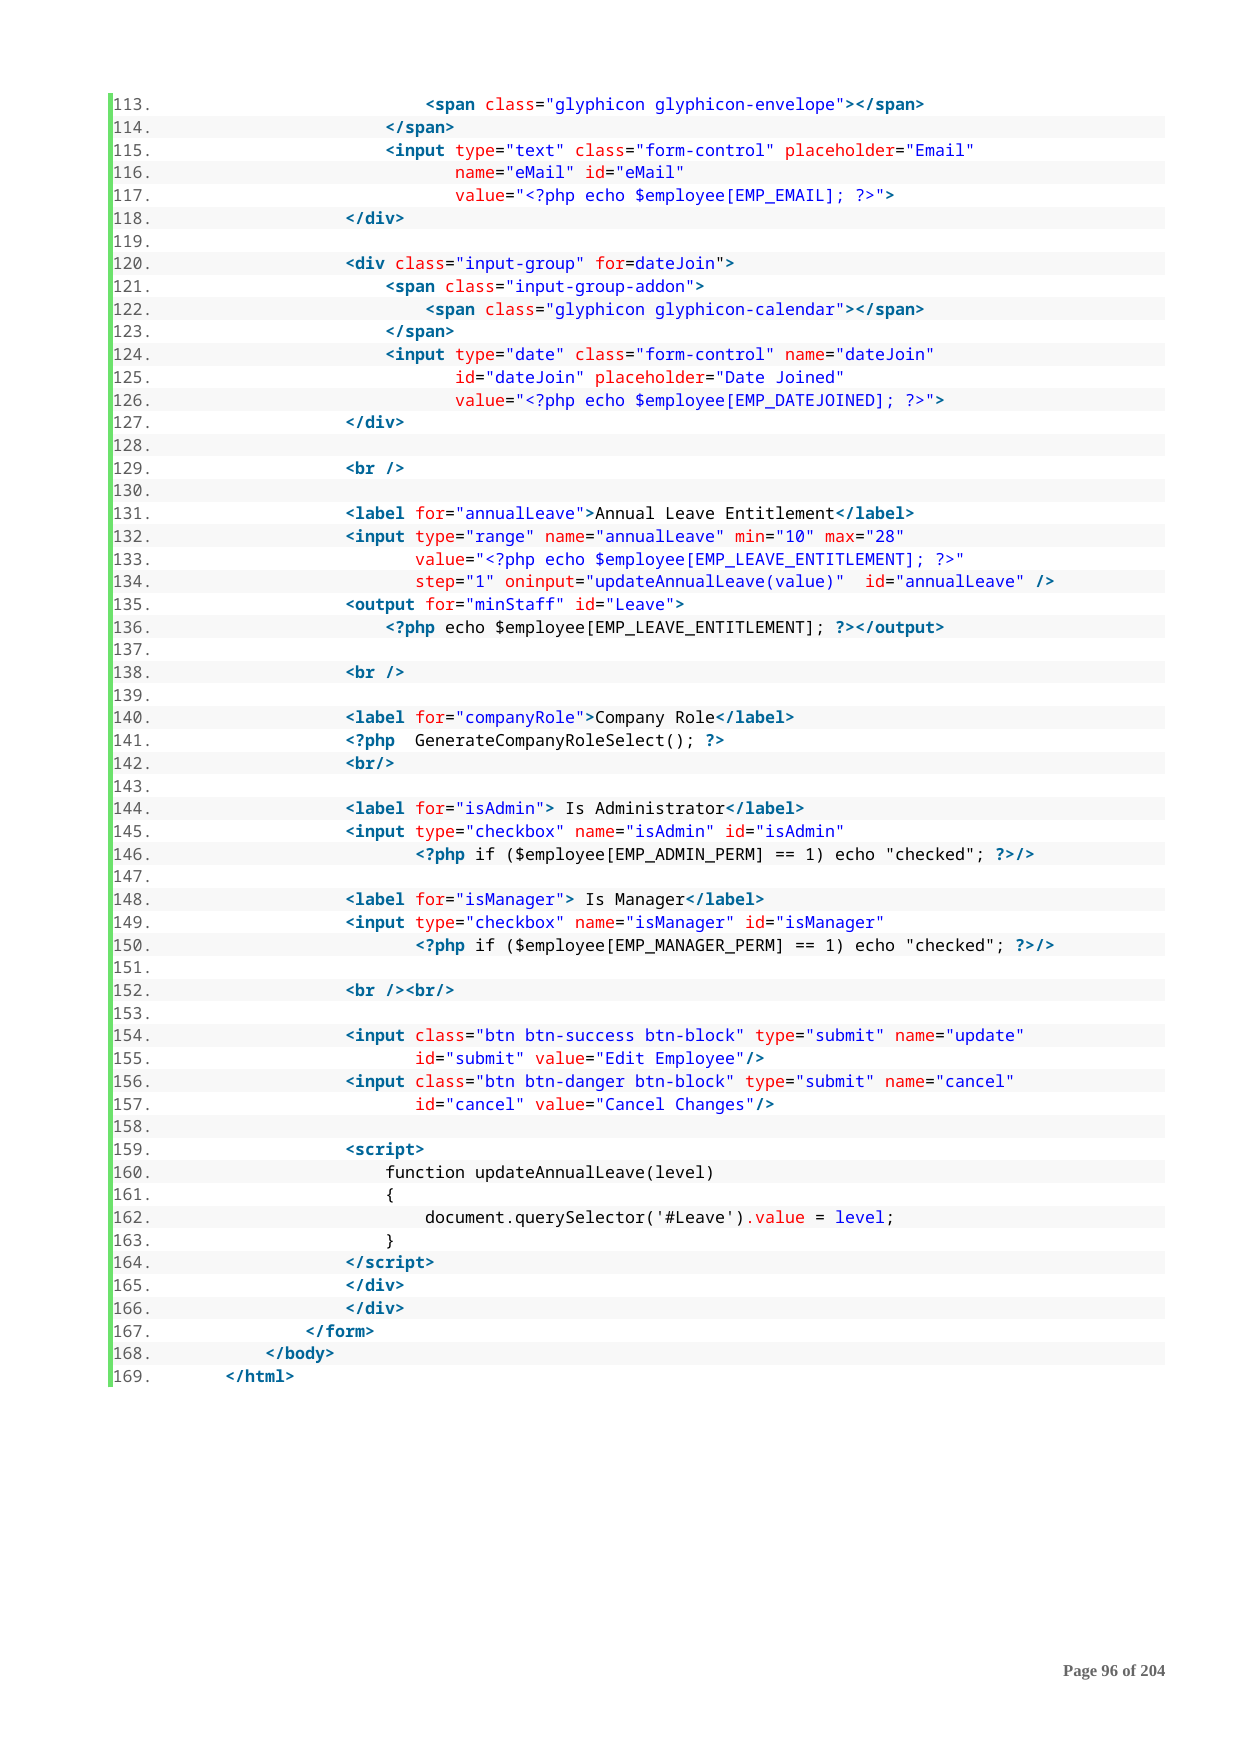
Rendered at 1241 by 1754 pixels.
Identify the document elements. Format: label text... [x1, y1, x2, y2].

list <?php GenerateCompanyRoleSelect(); ?> [113, 729, 1165, 752]
list <?php if ($employee[EMP_ADMIN_PERM] == 1) echo "checked"; ?>/> [113, 842, 1165, 865]
list </body> [113, 1342, 1165, 1365]
list id="cancel" value="Cancel Changes"/> [113, 1092, 1165, 1115]
list <br /> [113, 661, 1165, 683]
list <input type="date" class="form-control" name="dateJoin" [113, 343, 1165, 366]
list value="<?php echo $employee[EMP_DATEJOINED]; ?>"> [113, 388, 1165, 411]
list document.querySelector('#Leave').value = level; [113, 1206, 1165, 1228]
list </form> [113, 1319, 1165, 1342]
list } [113, 1228, 1165, 1251]
list name="eMail" id="eMail" [113, 161, 1165, 184]
list </div> [113, 207, 1165, 229]
list <label for="isManager"> Is Manager</label> [113, 888, 1165, 911]
list <br /> [113, 456, 1165, 479]
list <?php echo $employee[EMP_LEAVE_ENTITLEMENT]; ?></output> [113, 615, 1165, 638]
list id="dateJoin" placeholder="Date Joined" [113, 366, 1165, 388]
list <label for="annualLeave">Annual Leave Entitlement</label> [113, 502, 1165, 524]
list </span> [113, 116, 1165, 138]
list <br/> [113, 752, 1165, 774]
list <label for="isAdmin"> Is Administrator</label> [113, 797, 1165, 820]
list </span> [113, 320, 1165, 343]
list step="1" oninput="updateAnnualLeave(value)" id="annualLeave" /> [113, 570, 1165, 593]
list { [113, 1183, 1165, 1206]
list <span class="glyphicon glyphicon-envelope"></span> [113, 93, 1165, 116]
list </div> [113, 411, 1165, 434]
list <input class="btn btn-danger btn-block" type="submit" name="cancel" [113, 1069, 1165, 1092]
list <input type="checkbox" name="isAdmin" id="isAdmin" [113, 820, 1165, 842]
list </div> [113, 1274, 1165, 1297]
list <input type="text" class="form-control" placeholder="Email" [113, 138, 1165, 161]
list </html> [113, 1365, 1165, 1387]
list function updateAnnualLeave(level) [113, 1160, 1165, 1183]
list <label for="companyRole">Company Role</label> [113, 706, 1165, 729]
list <script> [113, 1138, 1165, 1160]
list value="<?php echo $employee[EMP_EMAIL]; ?>"> [113, 184, 1165, 207]
list </div> [113, 1297, 1165, 1319]
list <br /><br/> [113, 979, 1165, 1001]
list <span class="input-group-addon"> [113, 275, 1165, 297]
list <output for="minStaff" id="Leave"> [113, 593, 1165, 615]
list </script> [113, 1251, 1165, 1274]
list value="<?php echo $employee[EMP_LEAVE_ENTITLEMENT]; ?>" [113, 547, 1165, 570]
list <input type="range" name="annualLeave" min="10" max="28" [113, 524, 1165, 547]
list <span class="glyphicon glyphicon-calendar"></span> [113, 297, 1165, 320]
list <div class="input-group" for=dateJoin"> [113, 252, 1165, 275]
list <input class="btn btn-success btn-block" type="submit" name="update" [113, 1024, 1165, 1047]
list <input type="checkbox" name="isManager" id="isManager" [113, 911, 1165, 933]
list id="submit" value="Edit Employee"/> [113, 1047, 1165, 1069]
list <?php if ($employee[EMP_MANAGER_PERM] == 1) echo "checked"; ?>/> [113, 933, 1165, 956]
